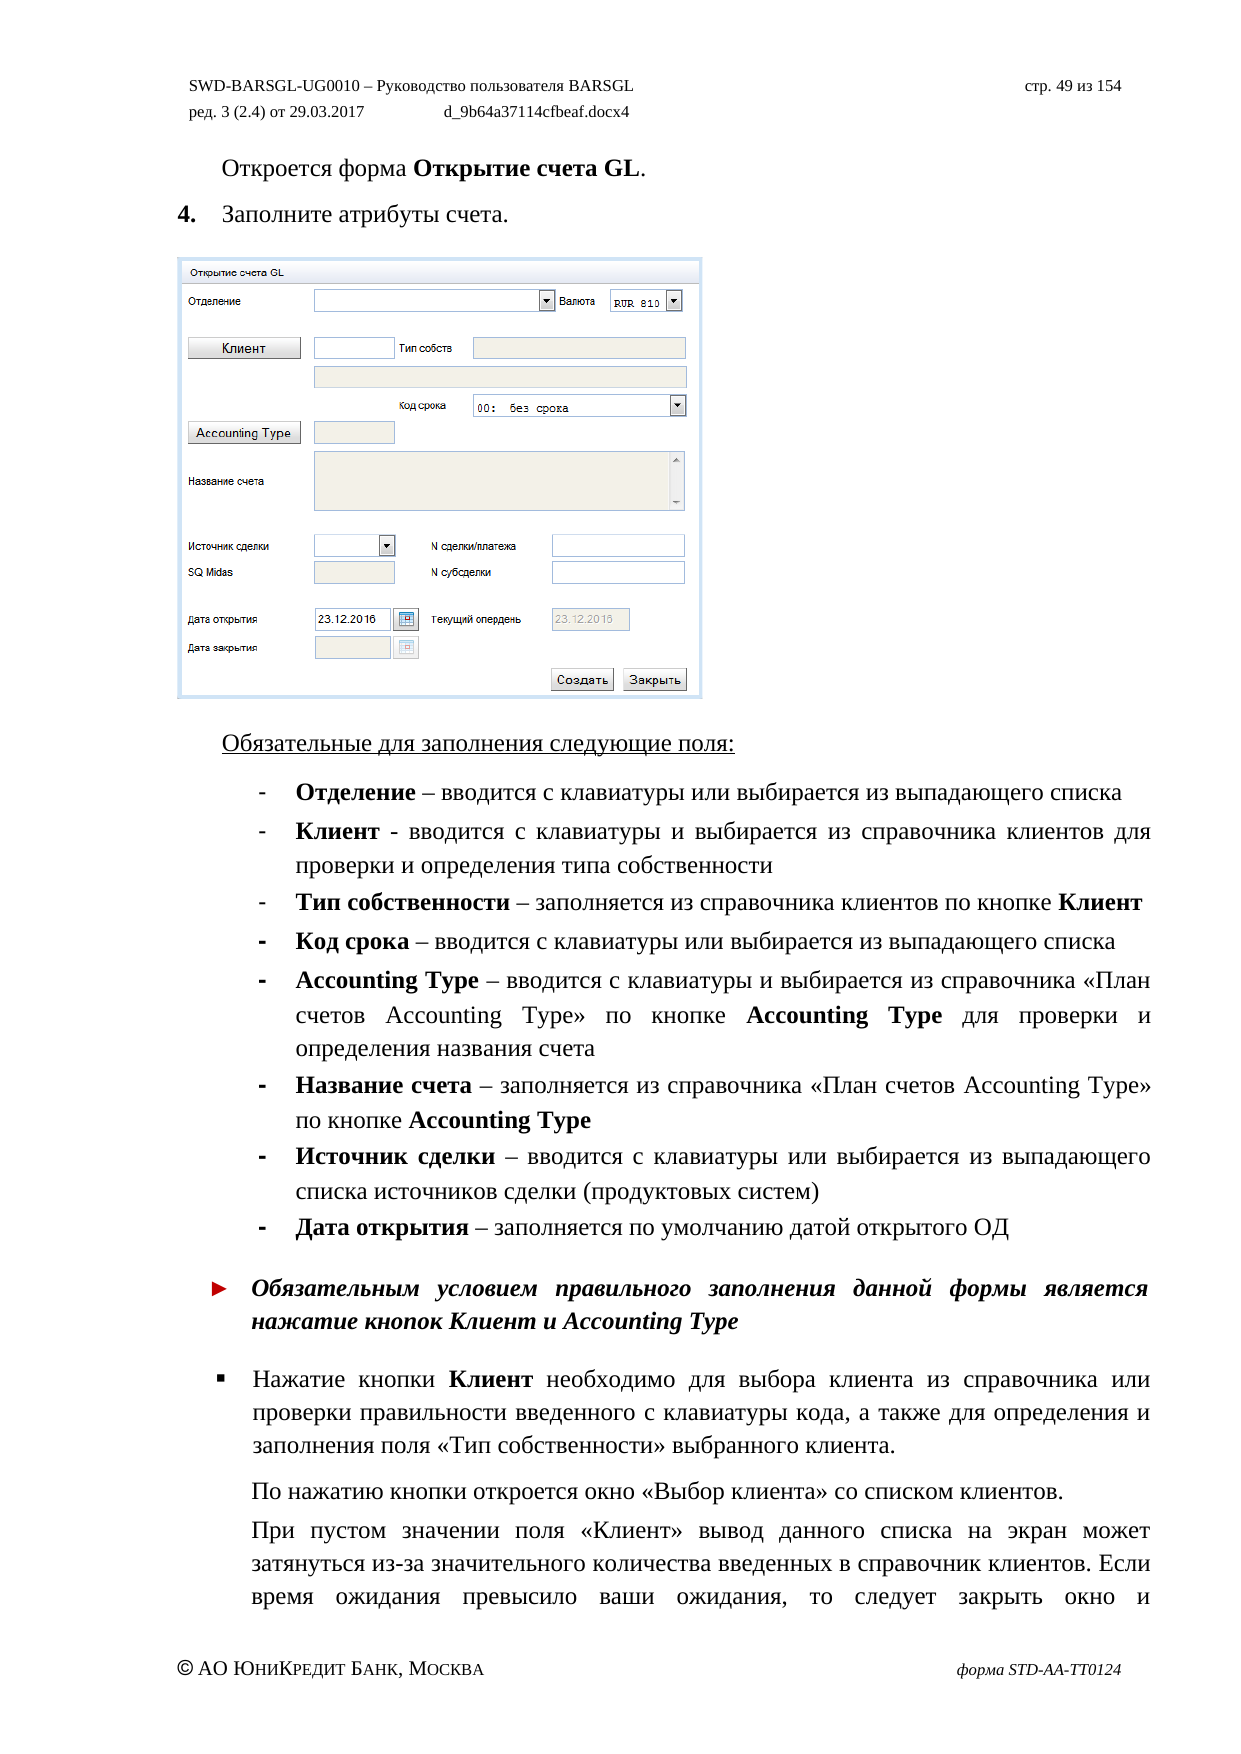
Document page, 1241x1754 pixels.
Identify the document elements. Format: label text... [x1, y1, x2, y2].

text Откроется форма Открытие счета GL. [221, 153, 1152, 182]
list Источник сделки – вводится с клавиатуры или выбирается из выпадающего списка источников сделки (продуктовых систем) [258, 1138, 1152, 1205]
list Тип собственности – заполняется из справочника клиентов по кнопке Клиент [258, 884, 1152, 918]
list Accounting Type – вводится с клавиатуры и выбирается из справочника «План счетов Accounting Type» по кнопке Accounting Type для проверки и определения названия счета [258, 962, 1152, 1062]
text ► Обязательным условием правильного заполнения данной формы является нажатие кнопок Клиент и Accounting Type [207, 1273, 1152, 1335]
list Клиент - вводится с клавиатуры и выбирается из справочника клиентов для проверки и определения типа собственности [258, 812, 1152, 879]
text Обязательные для заполнения следующие поля: [222, 728, 1152, 756]
picture [177, 257, 703, 699]
list Код срока – вводится с клавиатуры или выбирается из выпадающего списка [258, 923, 1152, 957]
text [251, 1515, 1152, 1610]
list Нажатие кнопки Клиент необходимо для выбора клиента из справочника или проверки правильности введенного с клавиатуры кода, а также для определения и заполнения поля «Тип собственности» выбранного клиента. [215, 1364, 1152, 1459]
text По нажатию кнопки откроется окно «Выбор клиента» со списком клиентов. [251, 1476, 1152, 1504]
list Название счета – заполняется из справочника «План счетов Accounting Type» по кнопке Accounting Type [258, 1066, 1152, 1133]
list Заполните атрибуты счета. [177, 199, 1152, 228]
list Дата открытия – заполняется по умолчанию датой открытого ОД [258, 1209, 1152, 1243]
list Отделение – вводится с клавиатуры или выбирается из выпадающего списка [258, 773, 1152, 807]
